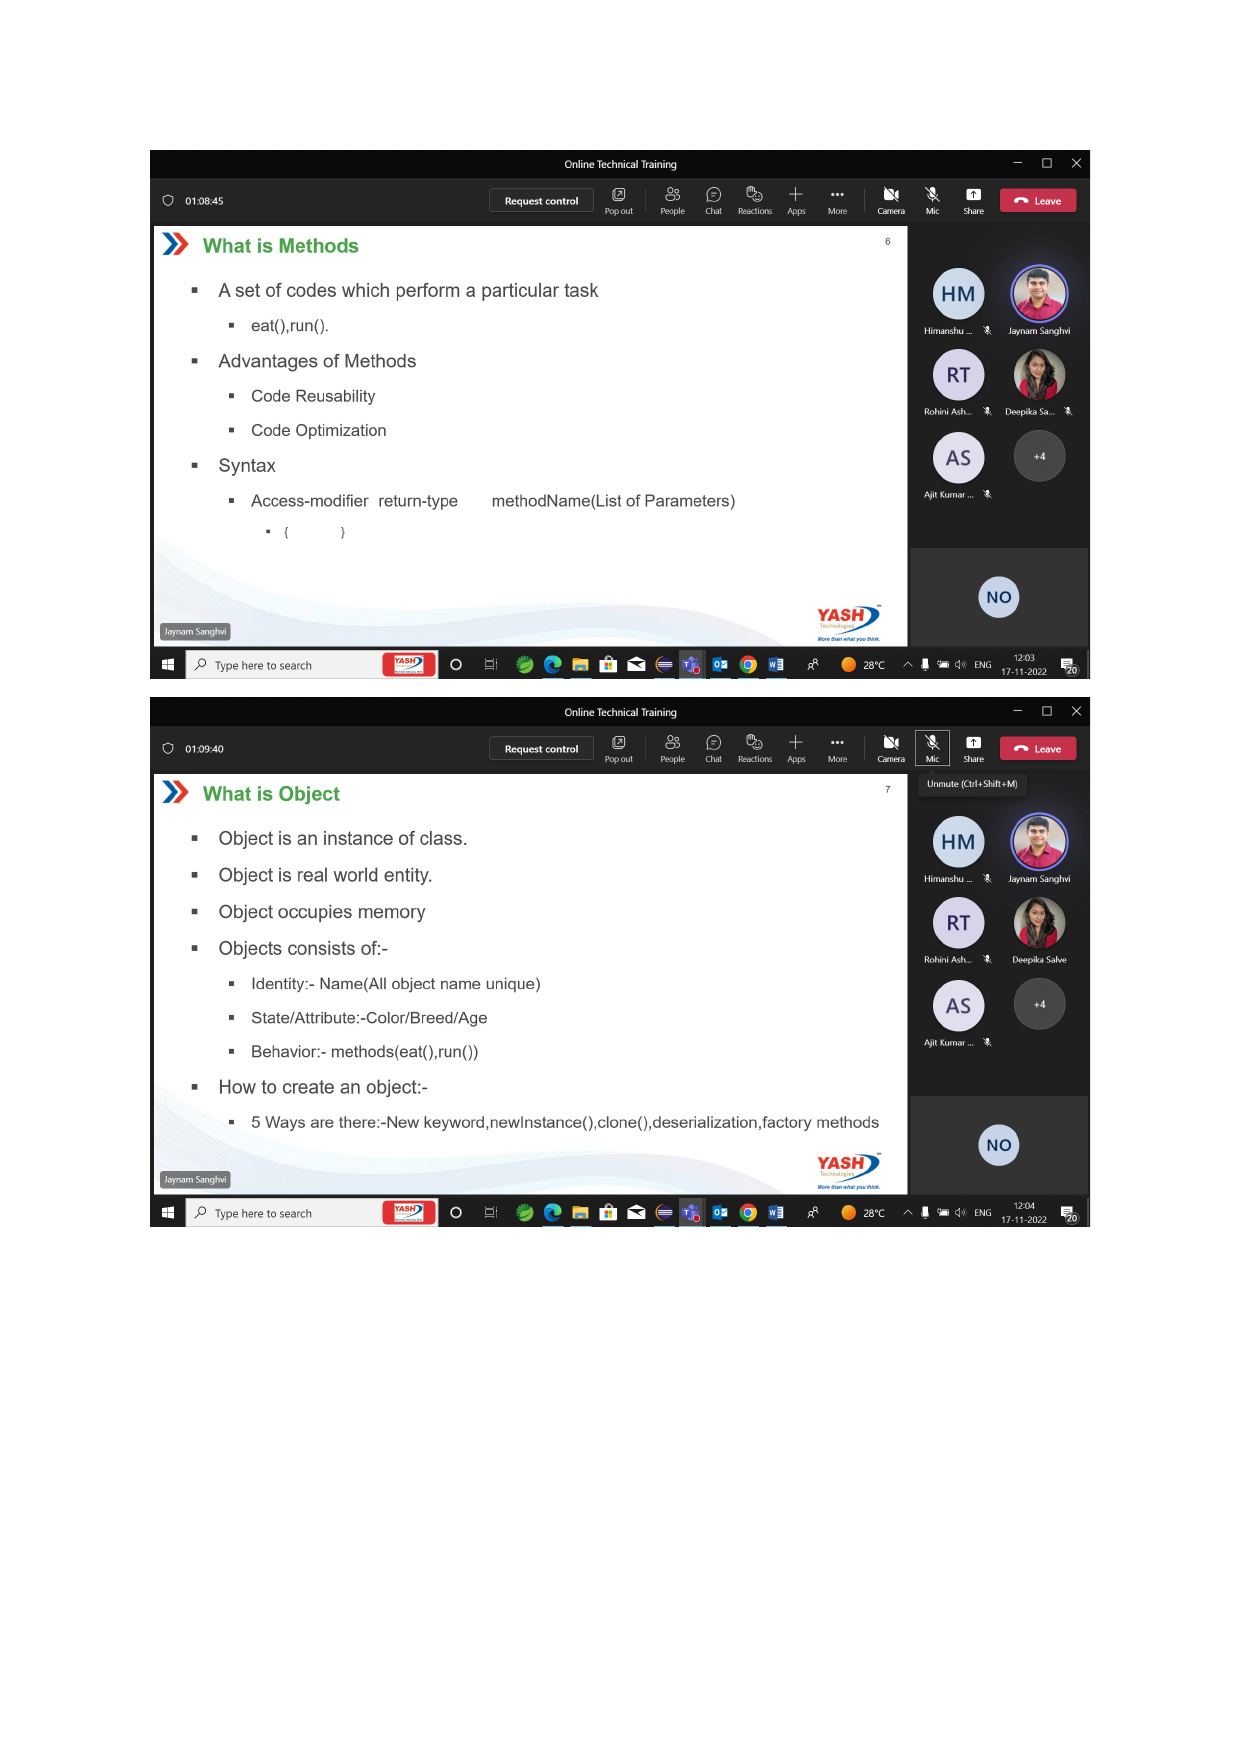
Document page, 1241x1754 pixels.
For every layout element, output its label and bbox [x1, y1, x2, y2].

picture [150, 150, 1091, 679]
picture [150, 697, 1091, 1227]
